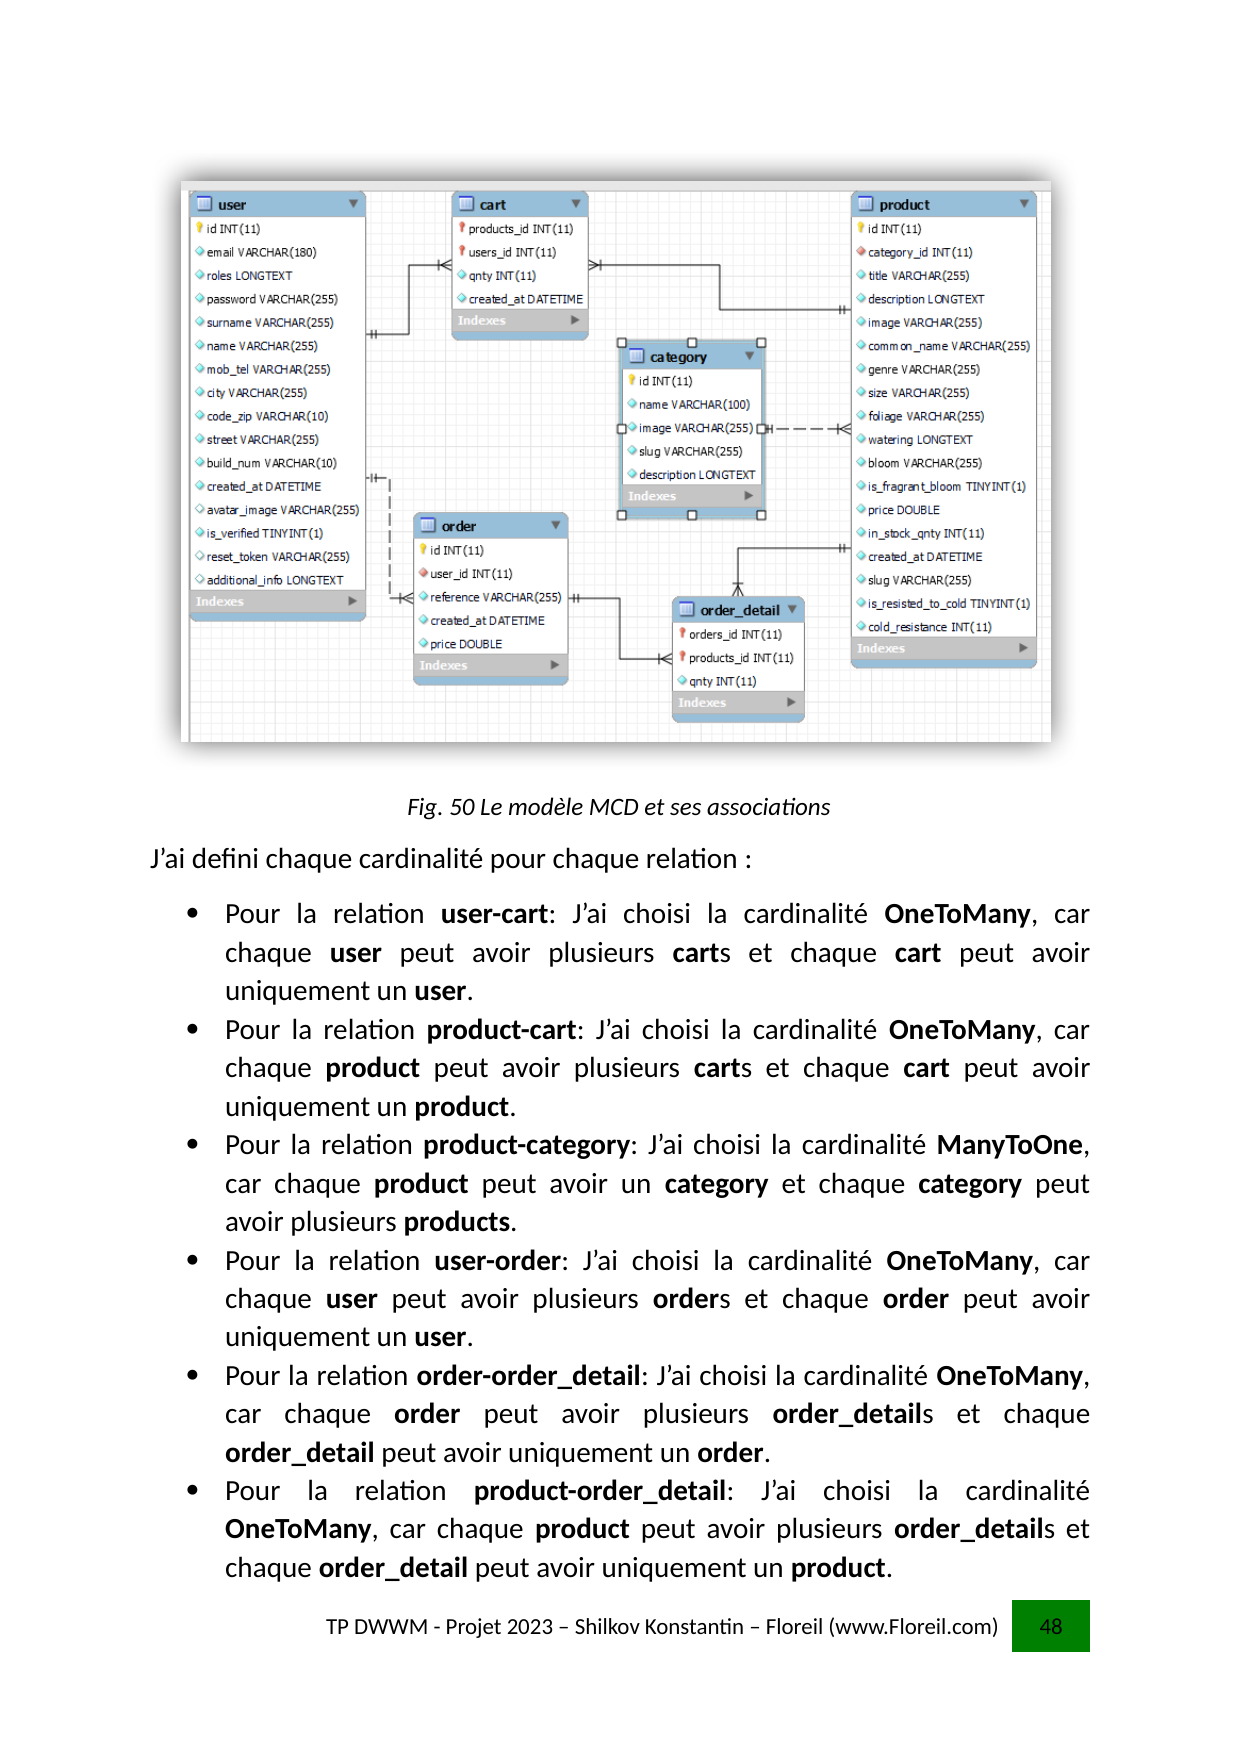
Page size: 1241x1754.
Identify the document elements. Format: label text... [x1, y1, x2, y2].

list Pour la relation user-order: J’ai choisi la cardinalité OneToMany, car chaque user peut avoir plusieurs orders et chaque order peut avoir uniquement un user. [187, 1242, 1090, 1354]
text J’ai defini chaque cardinalité pour chaque relation : [150, 841, 1090, 876]
text Fig. 50 Le modèle MCD et ses associations [150, 791, 1090, 821]
list Pour la relation user-cart: J’ai choisi la cardinalité OneToMany, car chaque user peut avoir plusieurs carts et chaque cart peut avoir uniquement un user. [187, 896, 1090, 1008]
list Pour la relation product-order_detail: J’ai choisi la cardinalité OneToMany, car chaque product peut avoir plusieurs order_details et chaque order_detail peut avoir uniquement un product. [187, 1472, 1090, 1585]
list Pour la relation product-category: J’ai choisi la cardinalité ManyToOne, car chaque product peut avoir un category et chaque category peut avoir plusieurs products. [187, 1126, 1090, 1239]
picture [181, 181, 1051, 742]
list Pour la relation order-order_detail: J’ai choisi la cardinalité OneToMany, car chaque order peut avoir plusieurs order_details et chaque order_detail peut avoir uniquement un order. [187, 1357, 1090, 1469]
list Pour la relation product-cart: J’ai choisi la cardinalité OneToMany, car chaque product peut avoir plusieurs carts et chaque cart peut avoir uniquement un product. [187, 1011, 1090, 1123]
